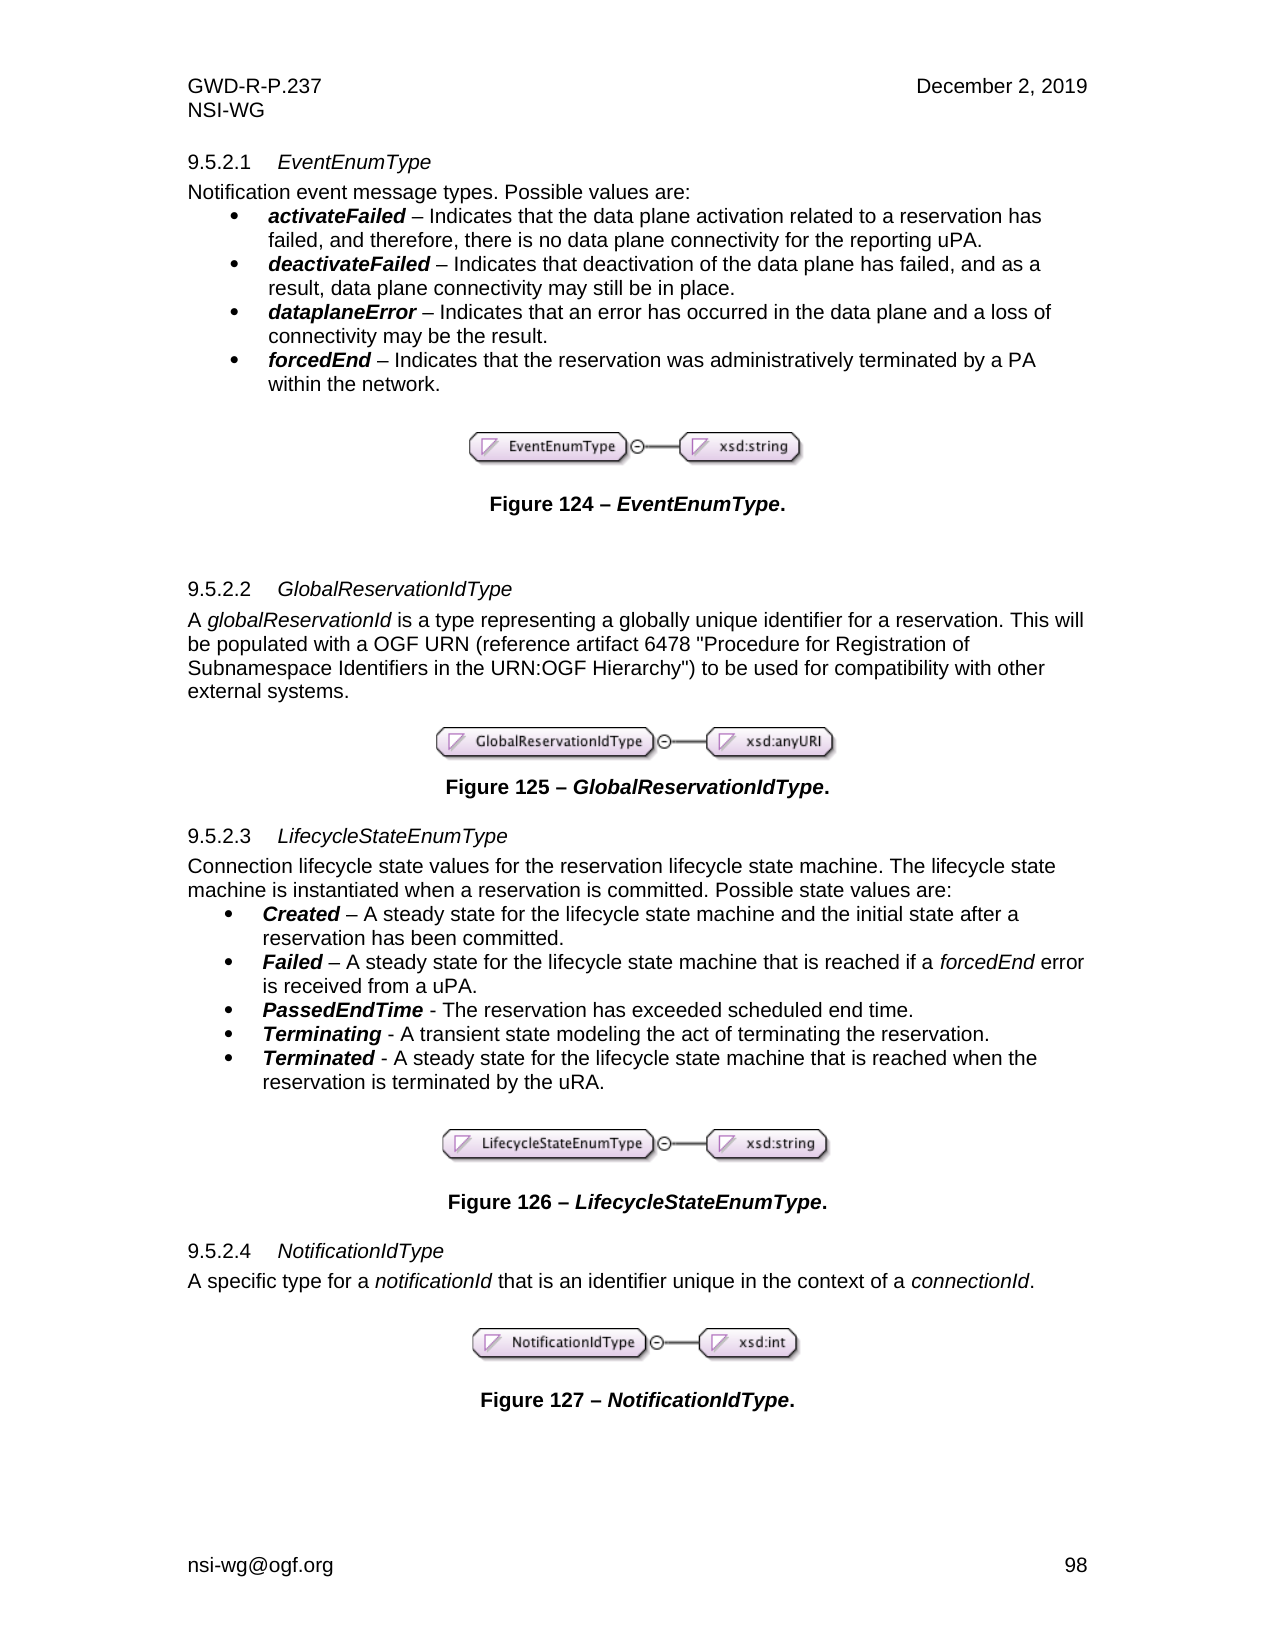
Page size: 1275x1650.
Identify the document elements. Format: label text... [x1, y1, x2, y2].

list Terminated - A steady state for the lifecycle state machine that is reached when the reservation is terminated by the uRA. [225, 1046, 1087, 1094]
text Notification event message types. Possible values are: [187, 180, 1087, 204]
list PassedEndTime - The reservation has exceeded scheduled end time. [225, 998, 1087, 1022]
picture [472, 1328, 803, 1364]
subtitle LifecycleStateEnumType [187, 824, 1087, 848]
picture [436, 727, 839, 763]
text Figure 126 – LifecycleStateEnumType. [187, 1189, 1087, 1213]
text Connection lifecycle state values for the reservation lifecycle state machine. The lifecycle state machine is instantiated when a reservation is committed. Possible state values are: [187, 854, 1087, 902]
list forcedEnd – Indicates that the reservation was administratively terminated by a PA within the network. [231, 348, 1087, 396]
text A globalReservationId is a type representing a globally unique identifier for a reservation. This will be populated with a OGF URN (reference artifact 6478 "Procedure for Registration of Subnamespace Identifiers in the URN:OGF Hierarchy") to be used for compatibility with other external systems. [187, 607, 1087, 703]
text Figure 124 – EventEnumType. [187, 492, 1087, 516]
subtitle GlobalReservationIdType [187, 577, 1087, 601]
picture [442, 1129, 833, 1165]
list Created – A steady state for the lifecycle state machine and the initial state after a reservation has been committed. [225, 902, 1087, 950]
picture [469, 432, 806, 468]
subtitle NotificationIdType [187, 1238, 1087, 1262]
text A specific type for a notificationId that is an identifier unique in the context of a connectionId. [187, 1269, 1087, 1293]
text Figure 127 – NotificationIdType. [187, 1388, 1087, 1412]
list Terminating - A transient state modeling the act of terminating the reservation. [225, 1022, 1087, 1046]
list activateFailed – Indicates that the data plane activation related to a reservation has failed, and therefore, there is no data plane connectivity for the reporting uPA. [231, 204, 1087, 252]
list dataplaneError – Indicates that an error has occurred in the data plane and a loss of connectivity may be the result. [231, 300, 1087, 348]
subtitle EventEnumType [187, 150, 1087, 174]
text Figure 125 – GlobalReservationIdType. [187, 775, 1087, 799]
list Failed – A steady state for the lifecycle state machine that is reached if a forcedEnd error is received from a uPA. [225, 950, 1087, 998]
list deactivateFailed – Indicates that deactivation of the data plane has failed, and as a result, data plane connectivity may still be in place. [231, 252, 1087, 300]
